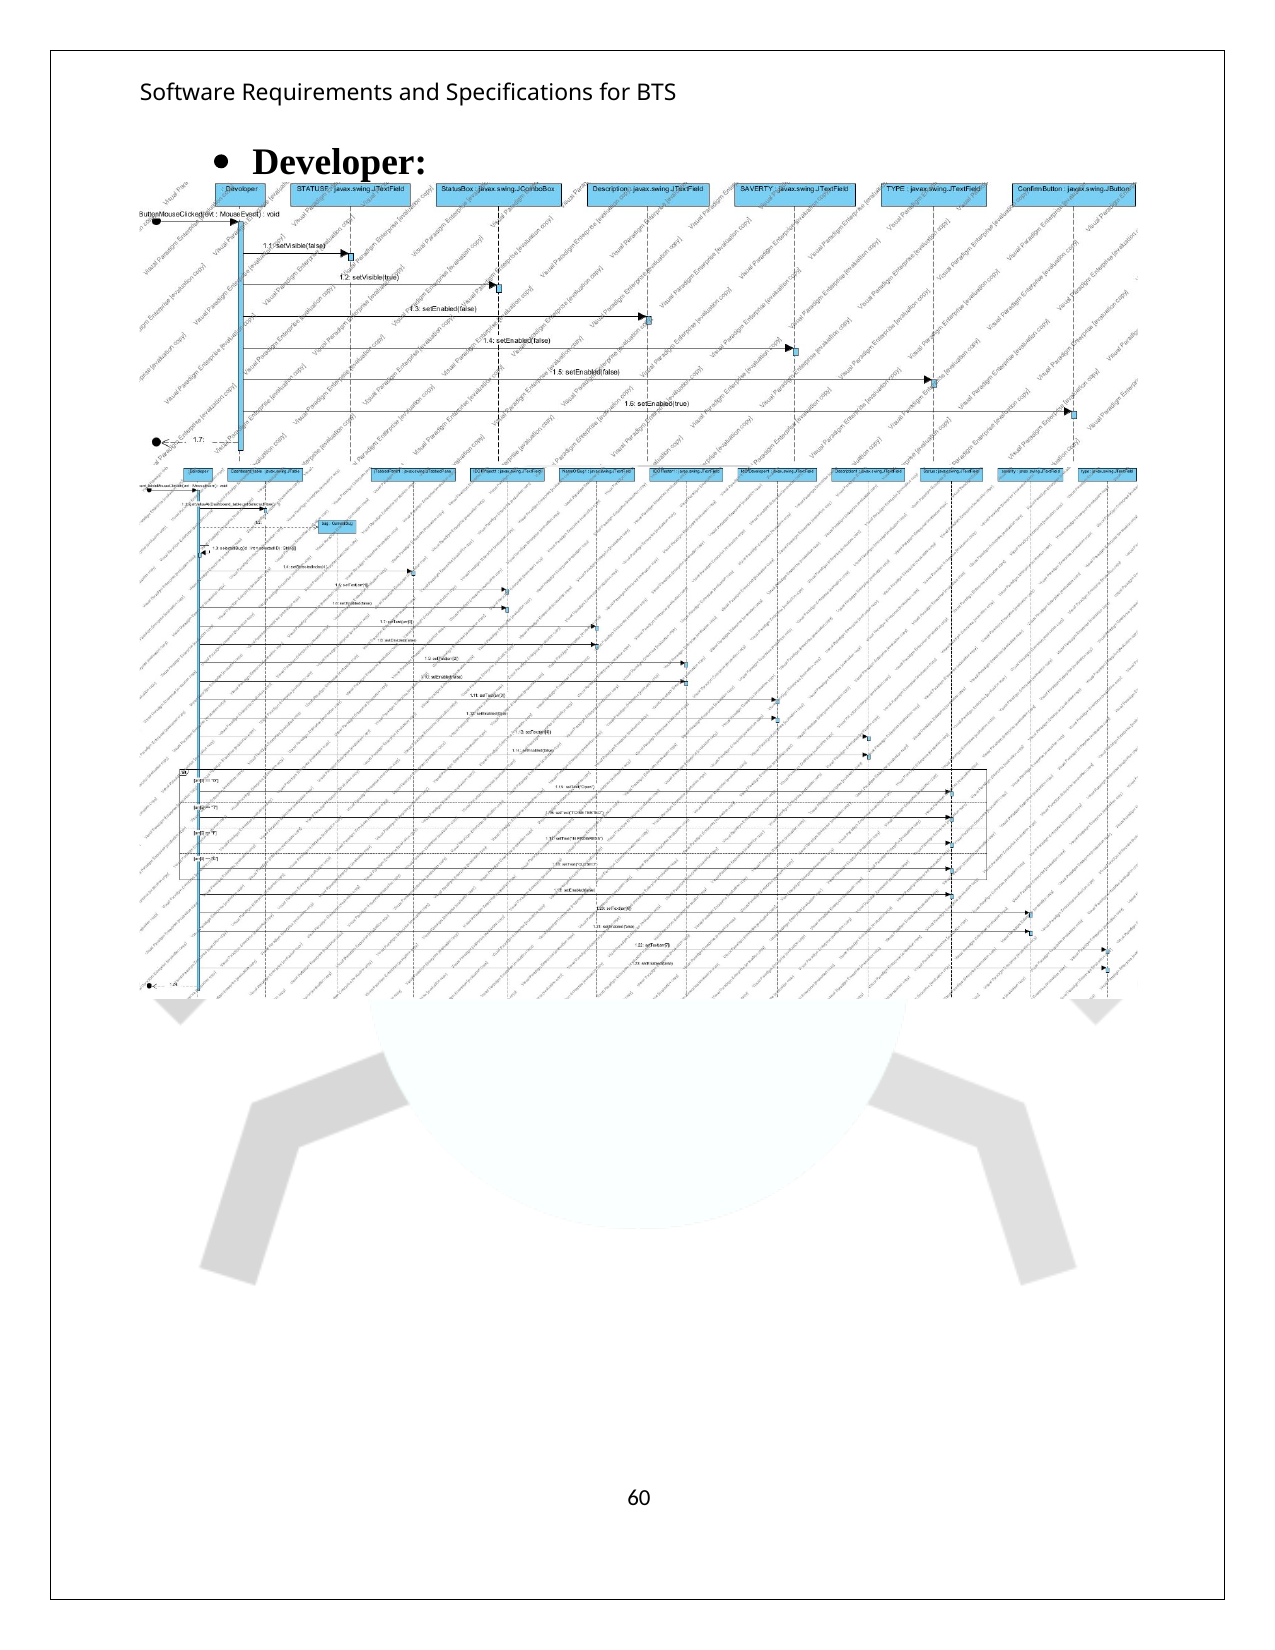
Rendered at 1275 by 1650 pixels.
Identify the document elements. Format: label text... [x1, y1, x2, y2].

picture [139, 467, 1138, 999]
picture [139, 182, 1138, 465]
list Developer: [214, 139, 1138, 182]
